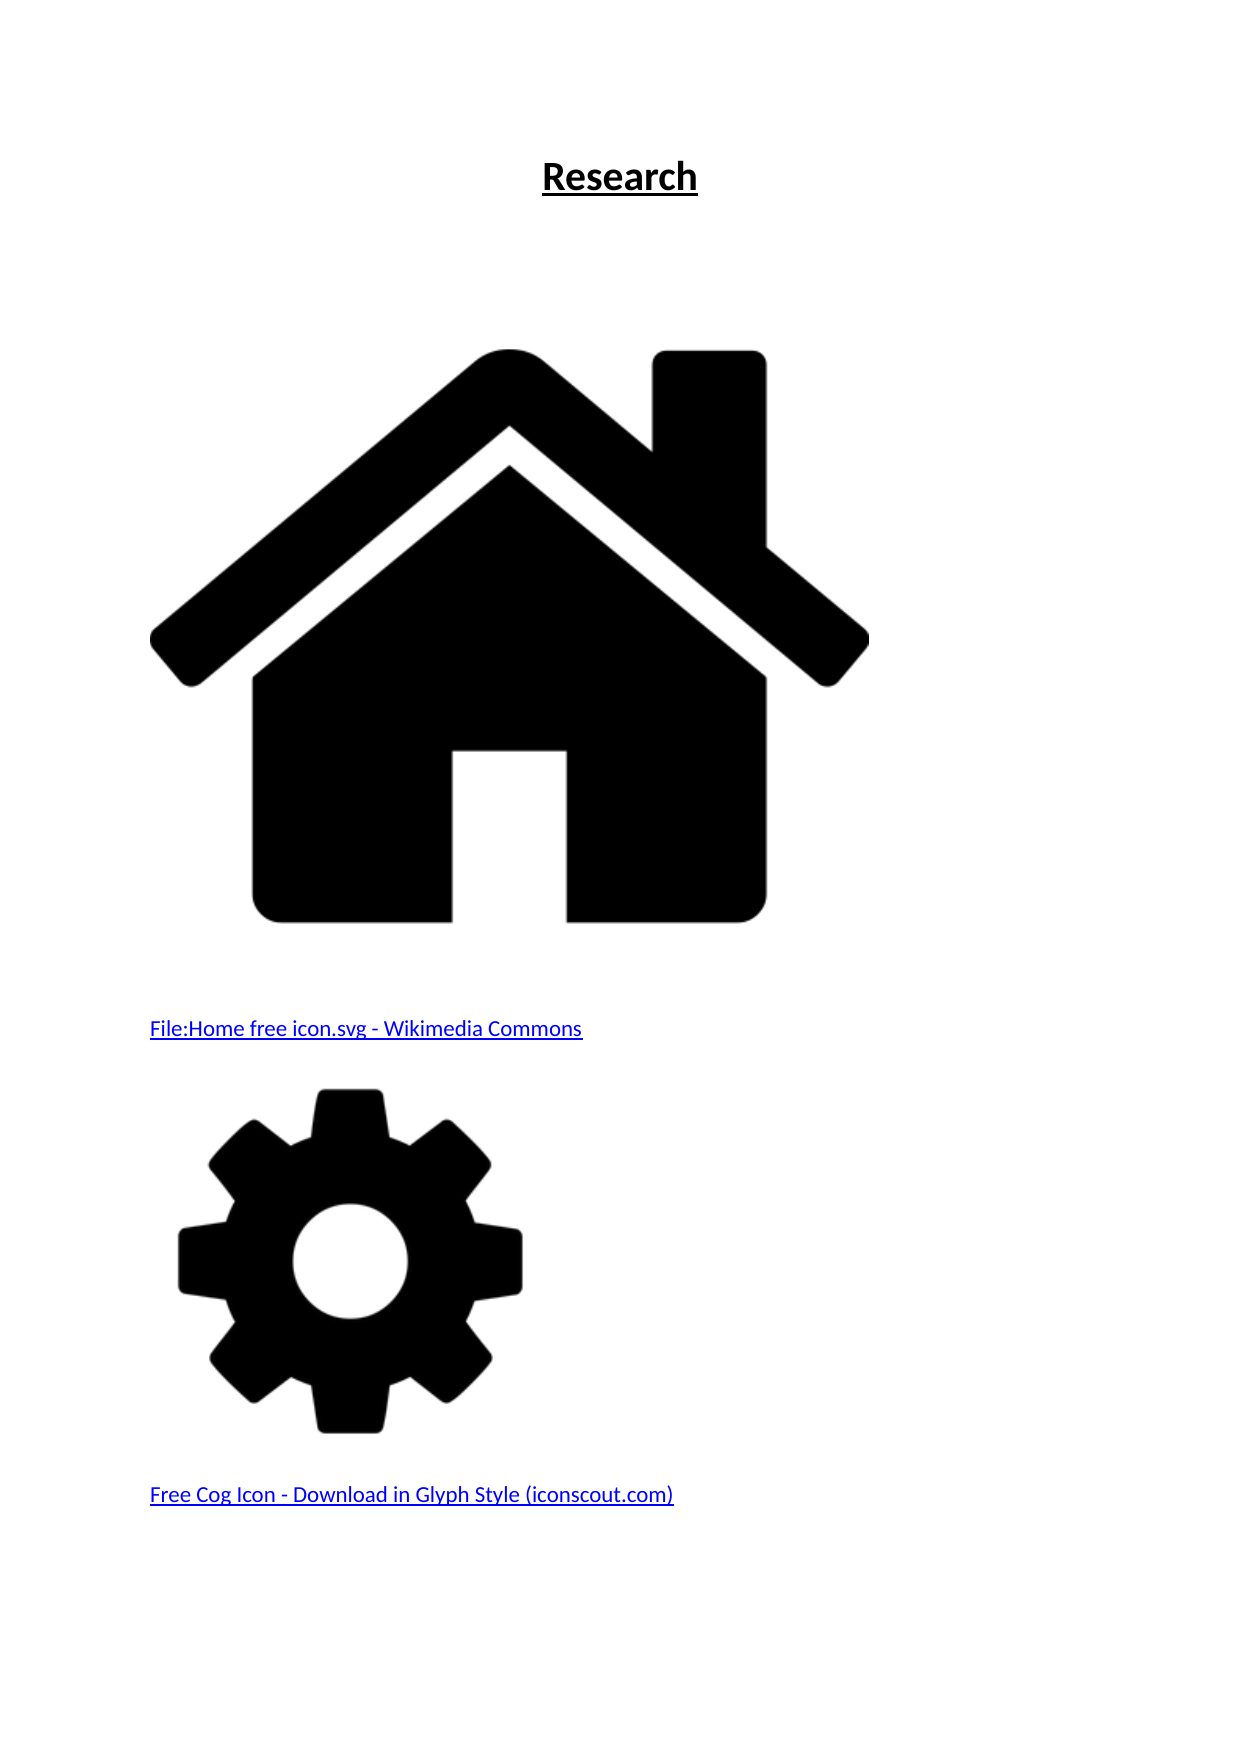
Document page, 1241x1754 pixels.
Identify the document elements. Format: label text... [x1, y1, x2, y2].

text Free Cog Icon - Download in Glyph Style (iconscout.com) [150, 1480, 1090, 1508]
picture [150, 1061, 550, 1462]
text Research [150, 150, 1090, 201]
text File:Home free icon.svg - Wikimedia Commons [150, 1014, 1090, 1042]
picture [150, 276, 869, 996]
